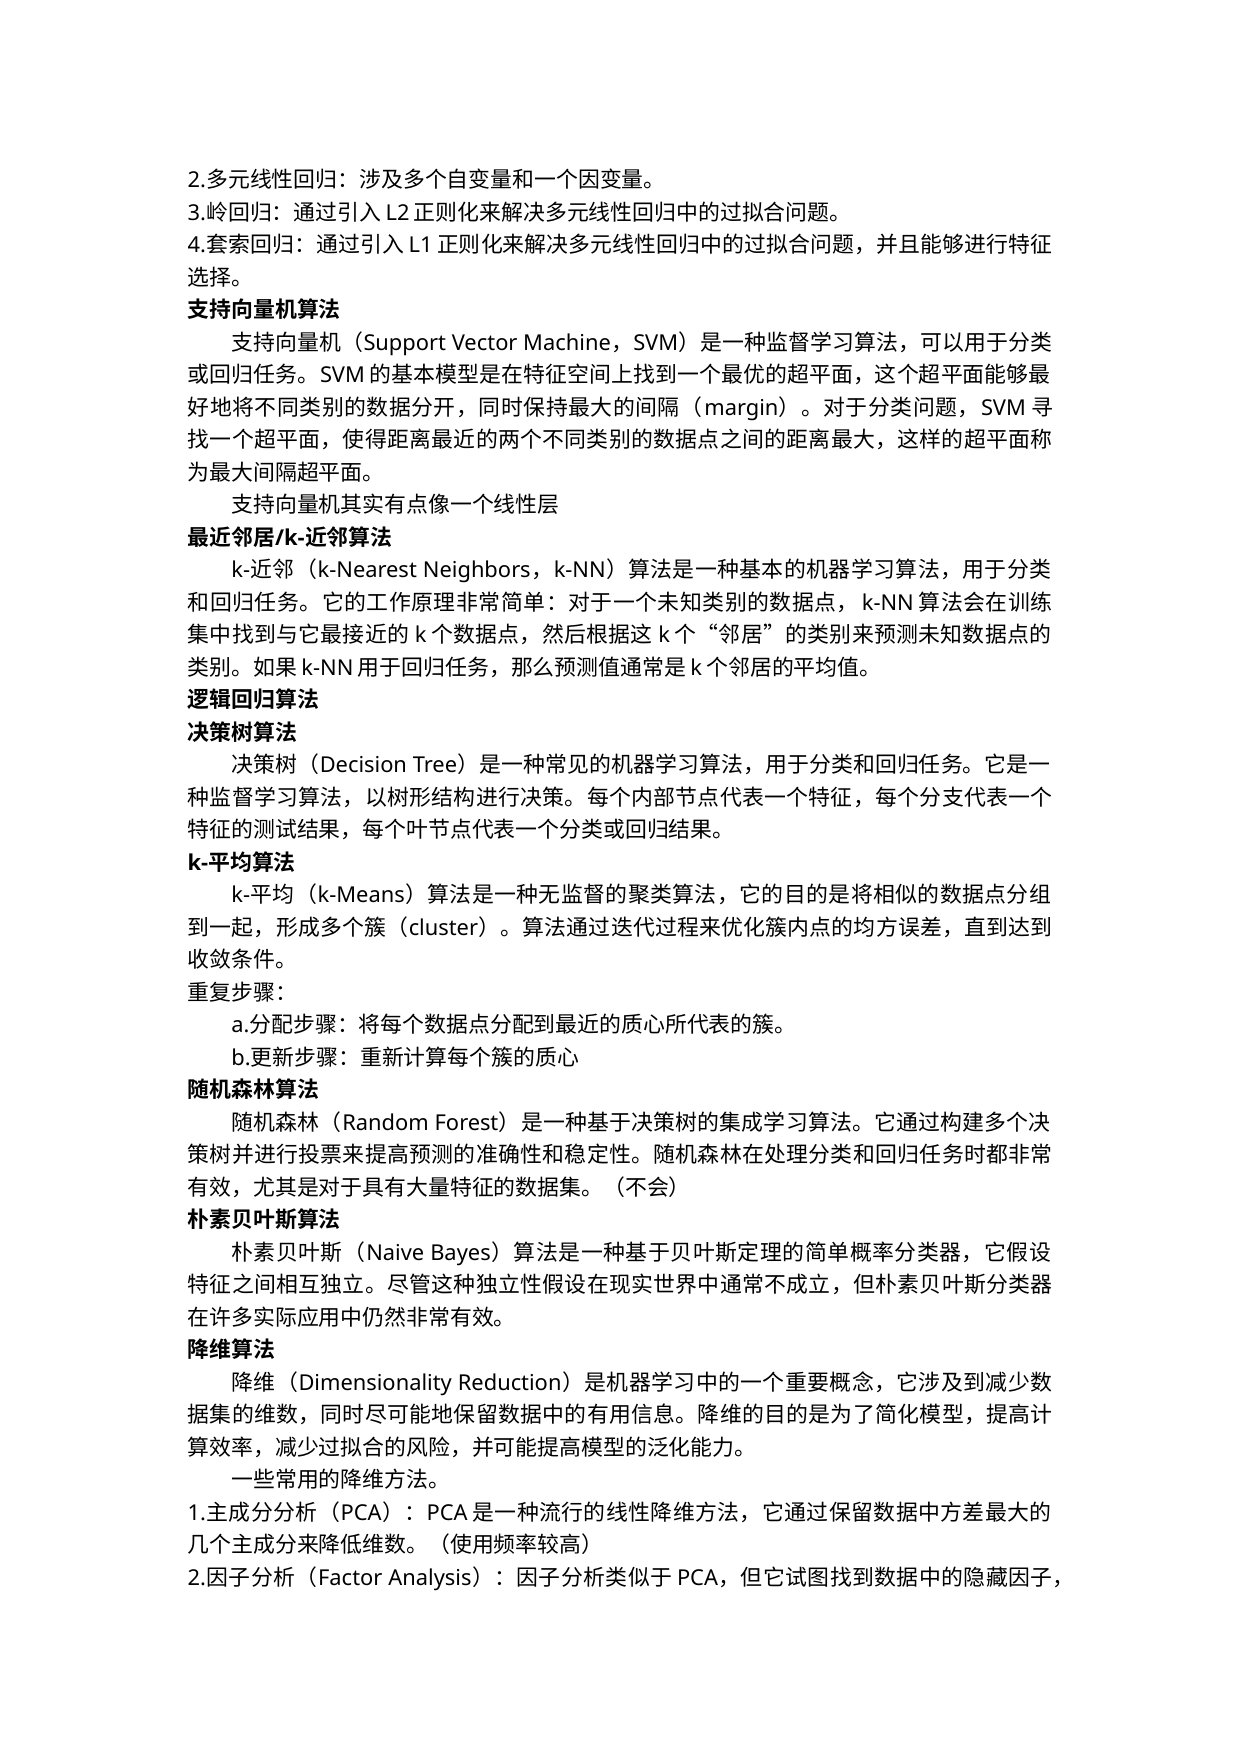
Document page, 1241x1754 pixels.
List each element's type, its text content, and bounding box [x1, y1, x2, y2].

text 降维算法 [187, 1332, 1053, 1364]
text k-近邻（k-Nearest Neighbors，k-NN）算法是一种基本的机器学习算法，用于分类和回归任务。它的工作原理非常简单：对于一个未知类别的数据点，k-NN算法会在训练集中找到与它最接近的k个数据点，然后根据这k个“邻居”的类别来预测未知数据点的类别。如果k-NN用于回归任务，那么预测值通常是k个邻居的平均值。 [187, 552, 1053, 682]
text 逻辑回归算法 [187, 682, 1053, 714]
text 一些常用的降维方法。 [187, 1462, 1053, 1494]
text 支持向量机算法 [187, 292, 1053, 324]
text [187, 1559, 1053, 1592]
text 4.套索回归：通过引入L1正则化来解决多元线性回归中的过拟合问题，并且能够进行特征选择。 [187, 227, 1053, 292]
text k-平均（k-Means）算法是一种无监督的聚类算法，它的目的是将相似的数据点分组到一起，形成多个簇（cluster）。算法通过迭代过程来优化簇内点的均方误差，直到达到收敛条件。 [187, 877, 1053, 974]
text 降维（Dimensionality Reduction）是机器学习中的一个重要概念，它涉及到减少数据集的维数，同时尽可能地保留数据中的有用信息。降维的目的是为了简化模型，提高计算效率，减少过拟合的风险，并可能提高模型的泛化能力。 [187, 1364, 1053, 1462]
text 支持向量机其实有点像一个线性层 [187, 487, 1053, 519]
text 随机森林（Random Forest）是一种基于决策树的集成学习算法。它通过构建多个决策树并进行投票来提高预测的准确性和稳定性。随机森林在处理分类和回归任务时都非常有效，尤其是对于具有大量特征的数据集。（不会） [187, 1104, 1053, 1202]
text k-平均算法 [187, 844, 1053, 877]
text 决策树（Decision Tree）是一种常见的机器学习算法，用于分类和回归任务。它是一种监督学习算法，以树形结构进行决策。每个内部节点代表一个特征，每个分支代表一个特征的测试结果，每个叶节点代表一个分类或回归结果。 [187, 747, 1053, 844]
text 朴素贝叶斯（Naive Bayes）算法是一种基于贝叶斯定理的简单概率分类器，它假设特征之间相互独立。尽管这种独立性假设在现实世界中通常不成立，但朴素贝叶斯分类器在许多实际应用中仍然非常有效。 [187, 1234, 1053, 1332]
text 随机森林算法 [187, 1072, 1053, 1104]
text 决策树算法 [187, 714, 1053, 747]
text 支持向量机（Support Vector Machine，SVM）是一种监督学习算法，可以用于分类或回归任务。SVM的基本模型是在特征空间上找到一个最优的超平面，这个超平面能够最好地将不同类别的数据分开，同时保持最大的间隔（margin）。对于分类问题，SVM寻找一个超平面，使得距离最近的两个不同类别的数据点之间的距离最大，这样的超平面称为最大间隔超平面。 [187, 324, 1053, 487]
text 重复步骤： [187, 974, 1053, 1007]
text b.更新步骤：重新计算每个簇的质心 [187, 1039, 1053, 1072]
text a.分配步骤：将每个数据点分配到最近的质心所代表的簇。 [187, 1007, 1053, 1039]
text 2.多元线性回归：涉及多个自变量和一个因变量。 [187, 162, 1053, 194]
text 朴素贝叶斯算法 [187, 1202, 1053, 1234]
text 3.岭回归：通过引入L2正则化来解决多元线性回归中的过拟合问题。 [187, 194, 1053, 227]
text 最近邻居/k-近邻算法 [187, 519, 1053, 552]
text 1.主成分分析（PCA）：PCA是一种流行的线性降维方法，它通过保留数据中方差最大的几个主成分来降低维数。（使用频率较高） [187, 1494, 1053, 1559]
